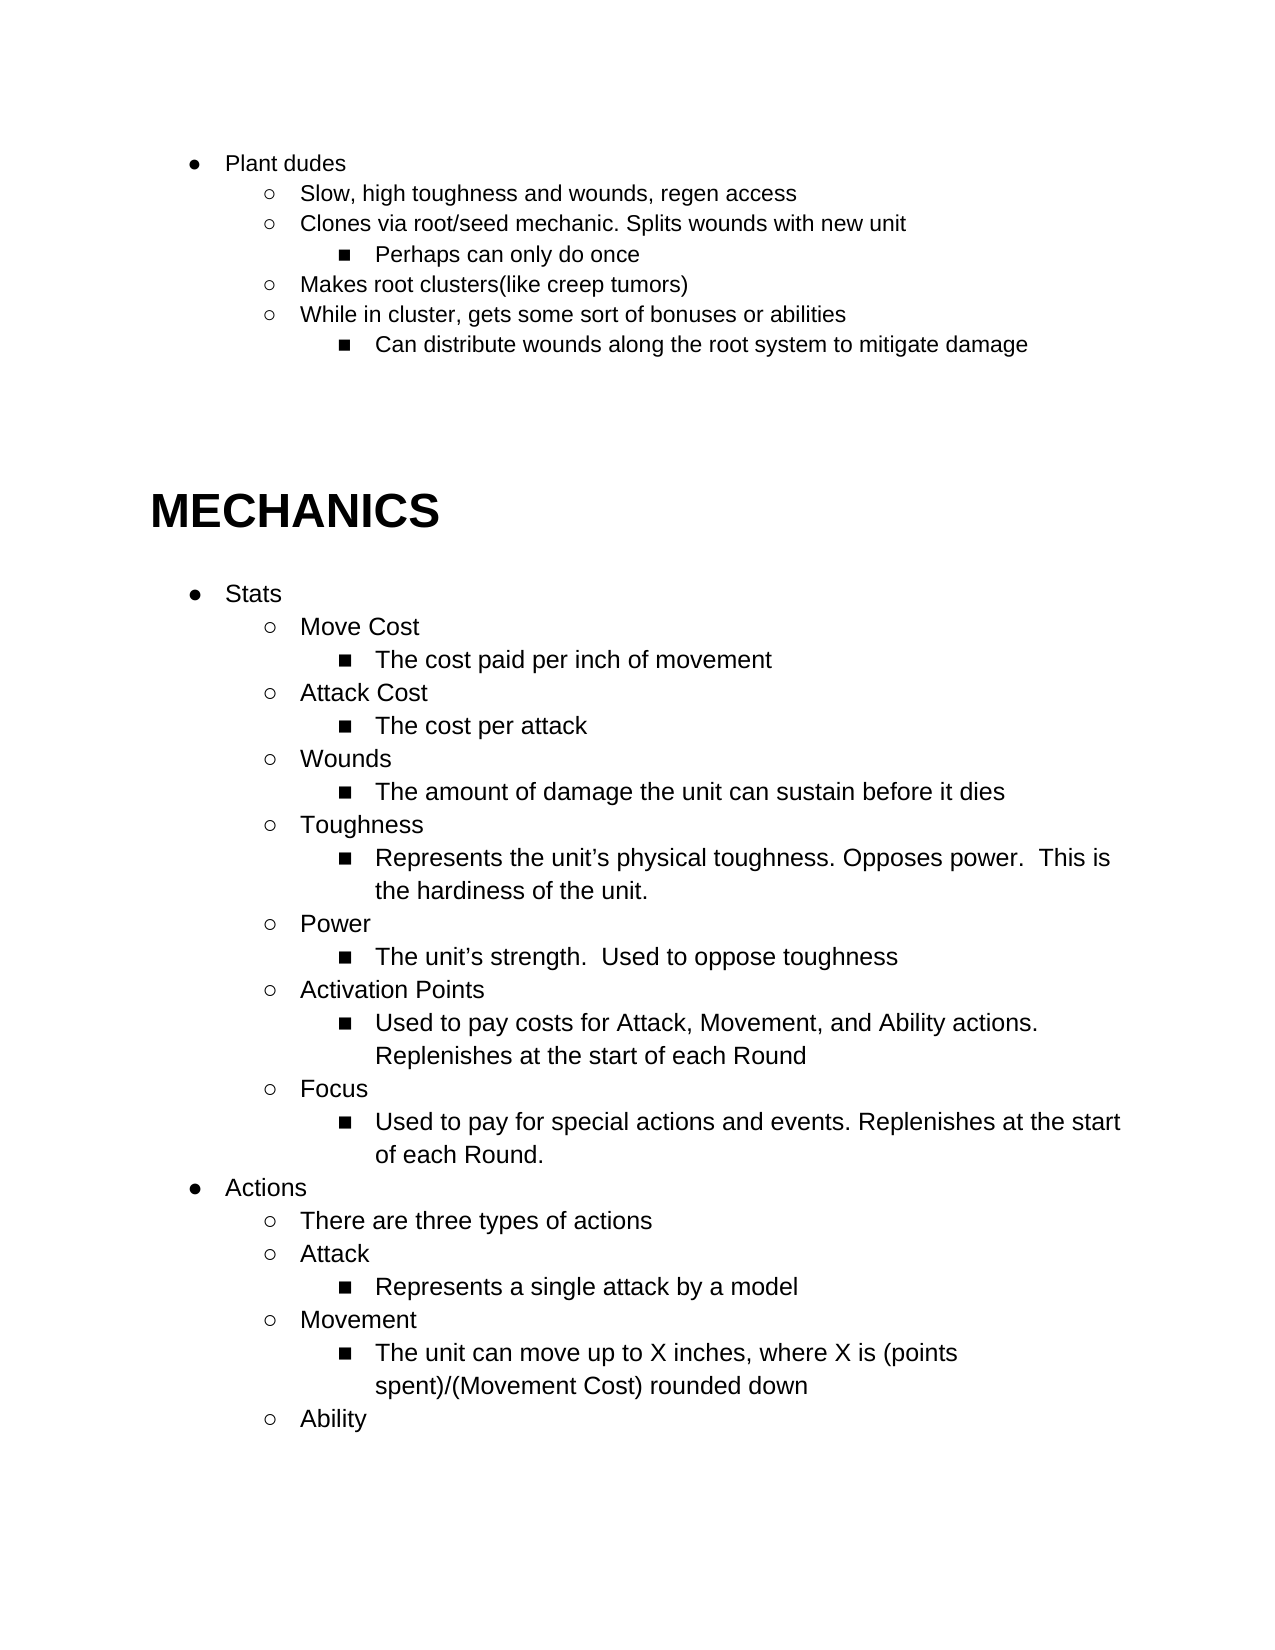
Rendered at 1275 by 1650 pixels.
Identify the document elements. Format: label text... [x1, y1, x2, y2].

text MECHANICS [150, 482, 1125, 537]
list Makes root clusters(like creep tumors) [262, 271, 1125, 297]
list Used to pay for special actions and events. Replenishes at the start of each Round. [337, 1107, 1125, 1169]
list Represents the unit’s physical toughness. Opposes power. This is the hardiness of the unit. [337, 843, 1125, 904]
list Ability [262, 1404, 1125, 1433]
list Used to pay costs for Attack, Movement, and Ability actions. Replenishes at the start of each Round [337, 1008, 1125, 1070]
list Slow, high toughness and wounds, regen access [262, 180, 1125, 207]
list Attack Cost [262, 678, 1125, 706]
list The cost paid per inch of movement [337, 645, 1125, 673]
list Move Cost [262, 612, 1125, 640]
list There are three types of actions [262, 1206, 1125, 1235]
list While in cluster, gets some sort of bonuses or abilities [262, 301, 1125, 327]
list The unit’s strength. Used to oppose toughness [337, 942, 1125, 971]
list Stats [187, 579, 1125, 607]
list Attack [262, 1239, 1125, 1268]
list Perhaps can only do once [337, 241, 1125, 267]
list Movement [262, 1305, 1125, 1334]
list Plant dudes [187, 150, 1125, 176]
list Represents a single attack by a model [337, 1272, 1125, 1301]
list Power [262, 909, 1125, 938]
list The cost per attack [337, 711, 1125, 739]
list Can distribute wounds along the root system to mitigate damage [337, 331, 1125, 358]
list Clones via root/seed mechanic. Splits wounds with new unit [262, 210, 1125, 237]
list The amount of damage the unit can sustain before it dies [337, 777, 1125, 806]
list Focus [262, 1074, 1125, 1103]
list Wounds [262, 744, 1125, 772]
list The unit can move up to X inches, where X is (points spent)/(Movement Cost) rounded down [337, 1338, 1125, 1400]
list Activation Points [262, 975, 1125, 1004]
list Actions [187, 1173, 1125, 1202]
list Toughness [262, 810, 1125, 838]
